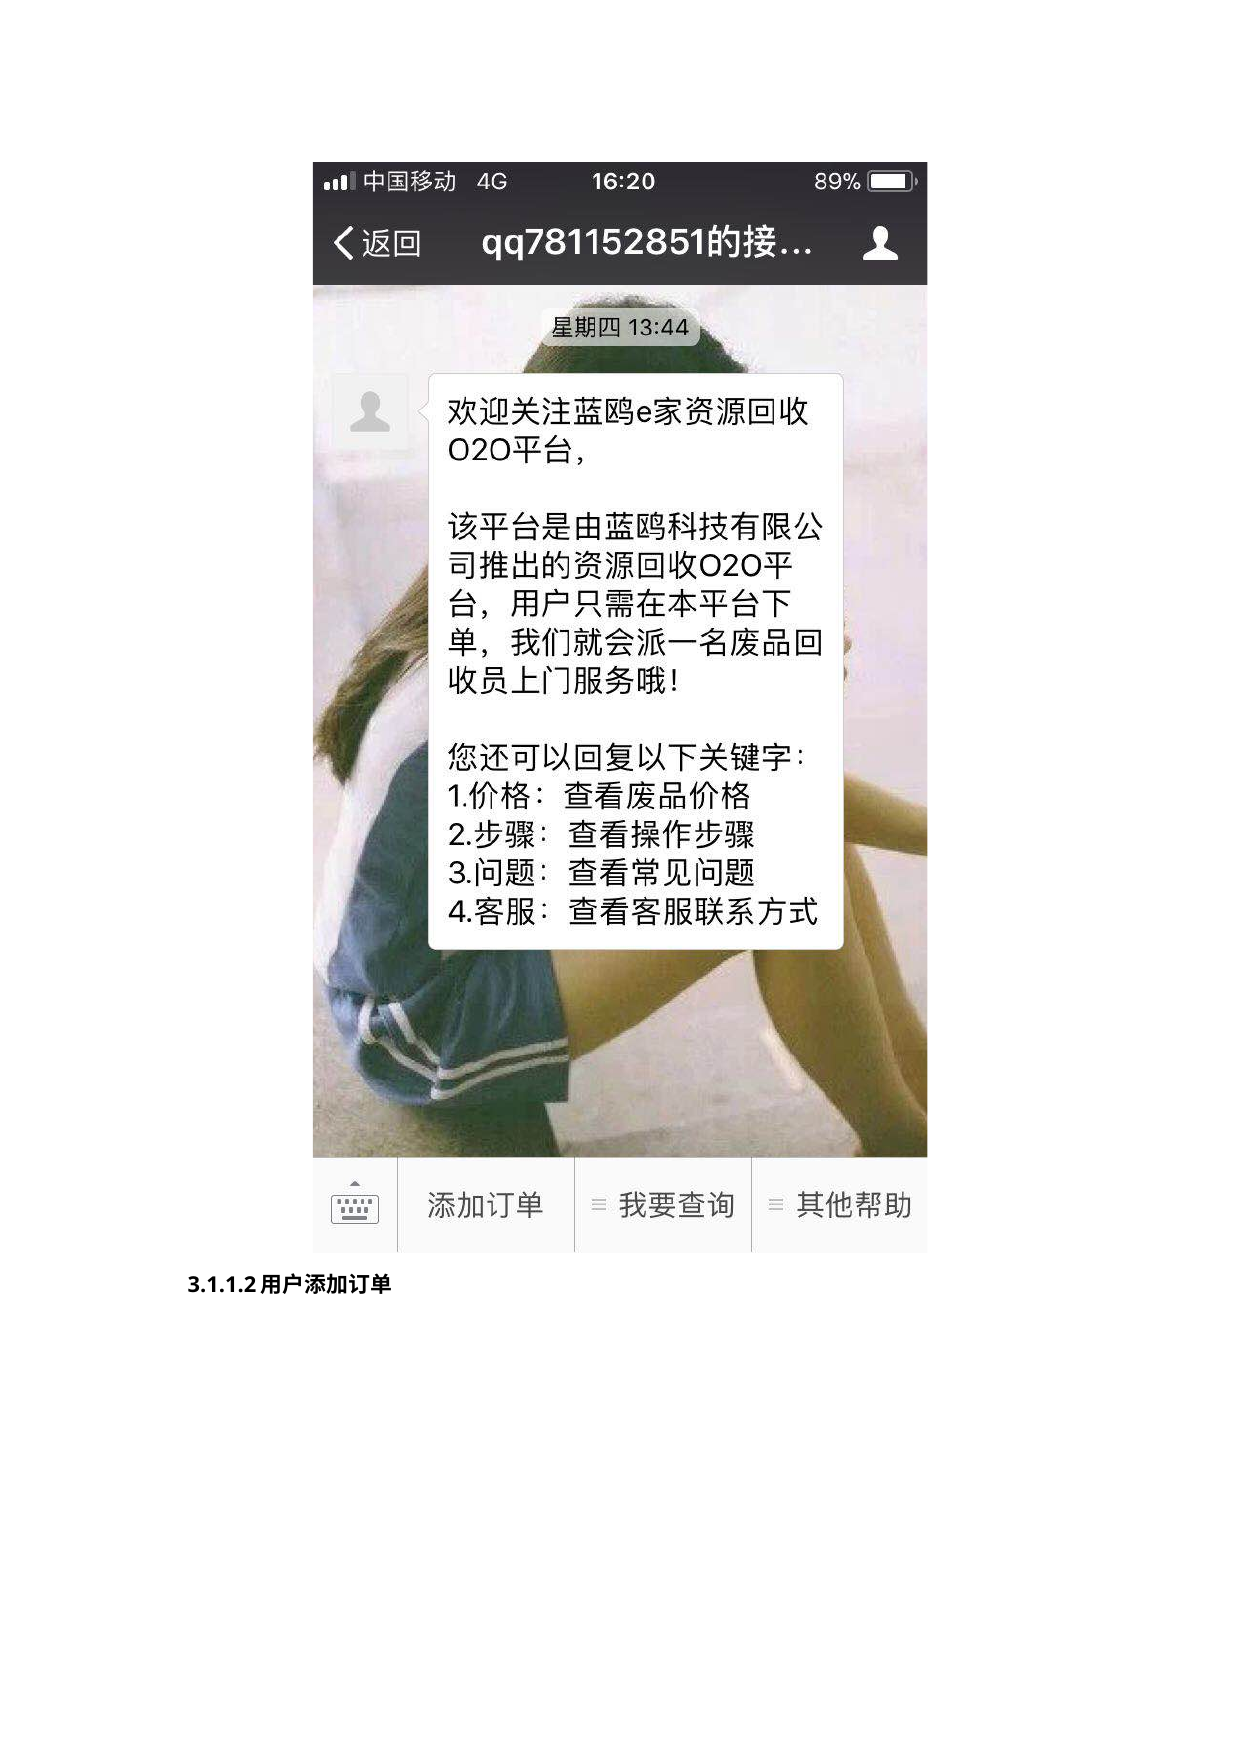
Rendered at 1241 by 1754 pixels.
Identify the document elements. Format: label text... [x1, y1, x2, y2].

picture [312, 162, 928, 1253]
text 3.1.1.2用户添加订单 [187, 1267, 1053, 1299]
